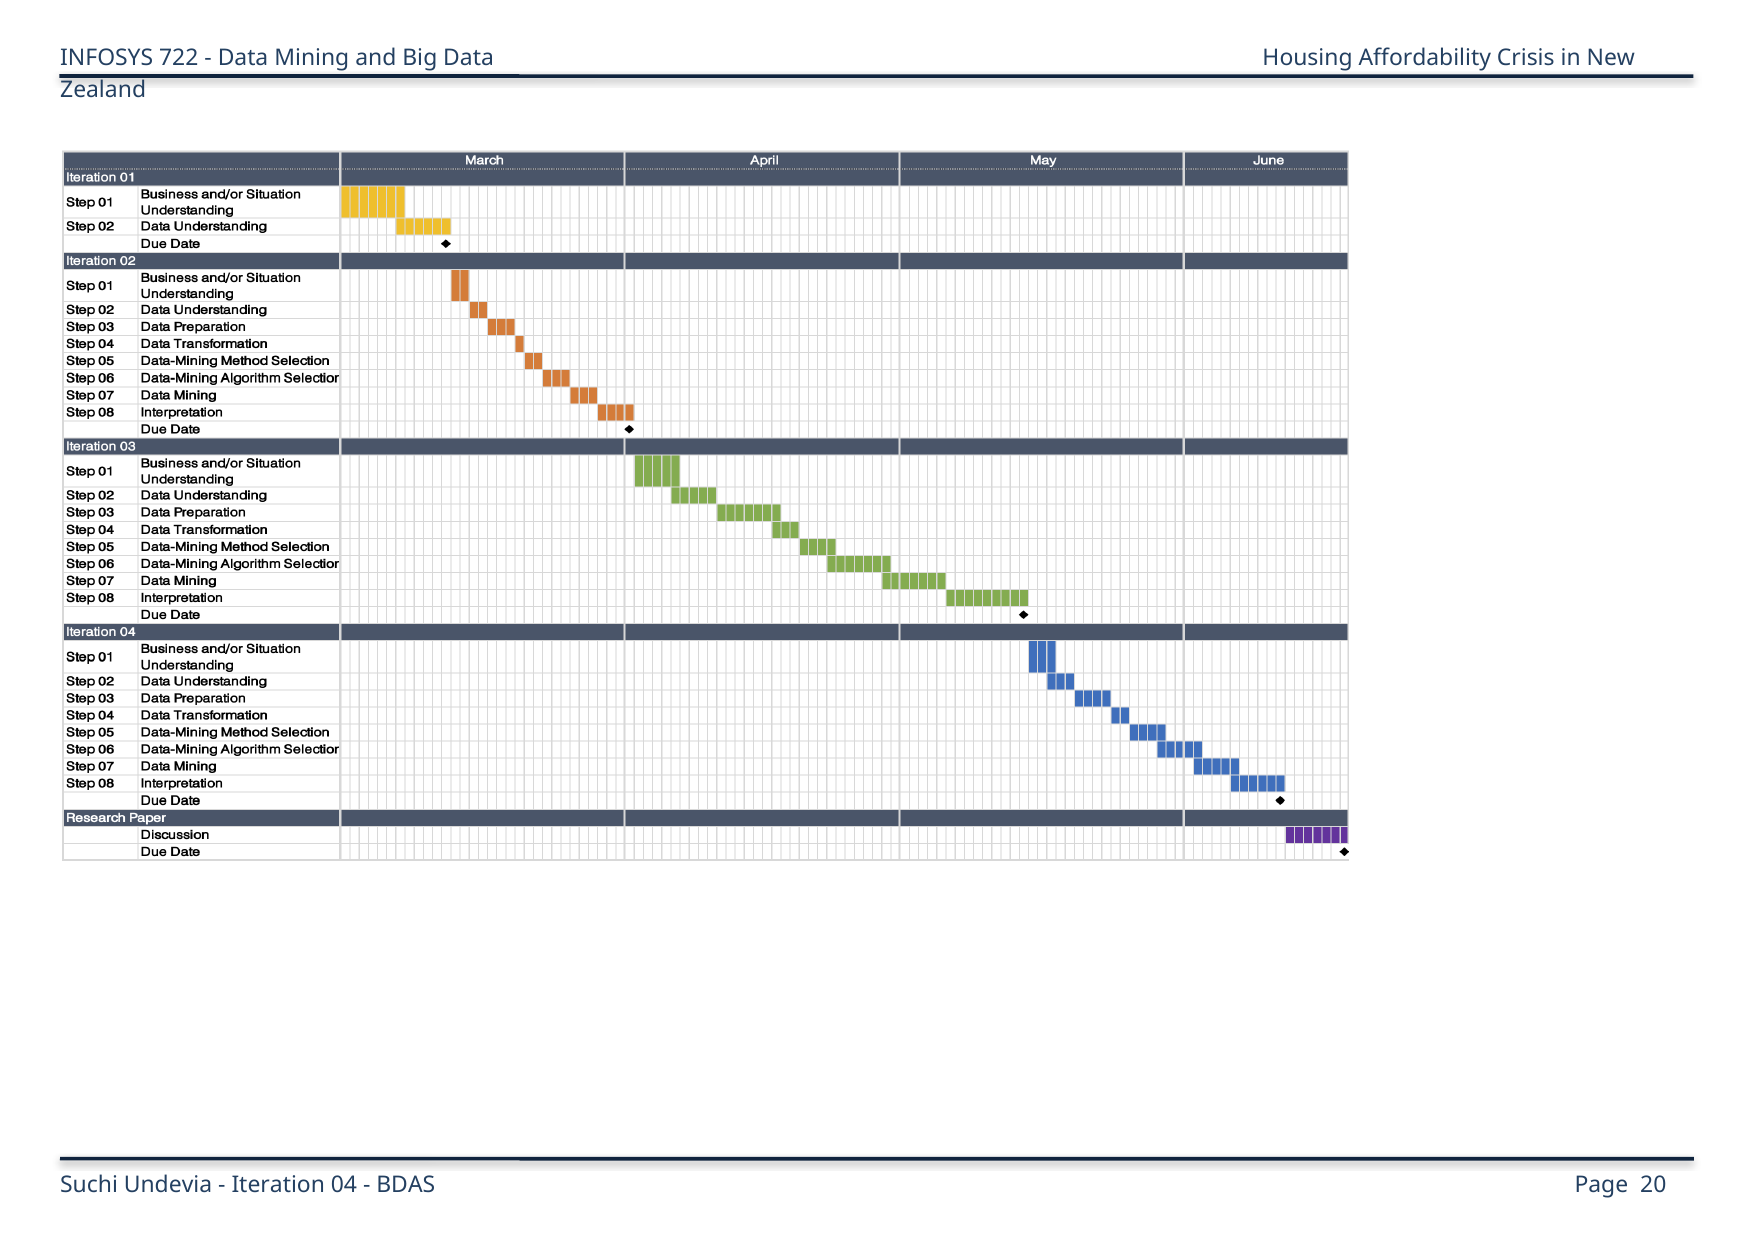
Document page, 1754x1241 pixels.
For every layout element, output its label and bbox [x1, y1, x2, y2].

picture [60, 150, 1349, 862]
